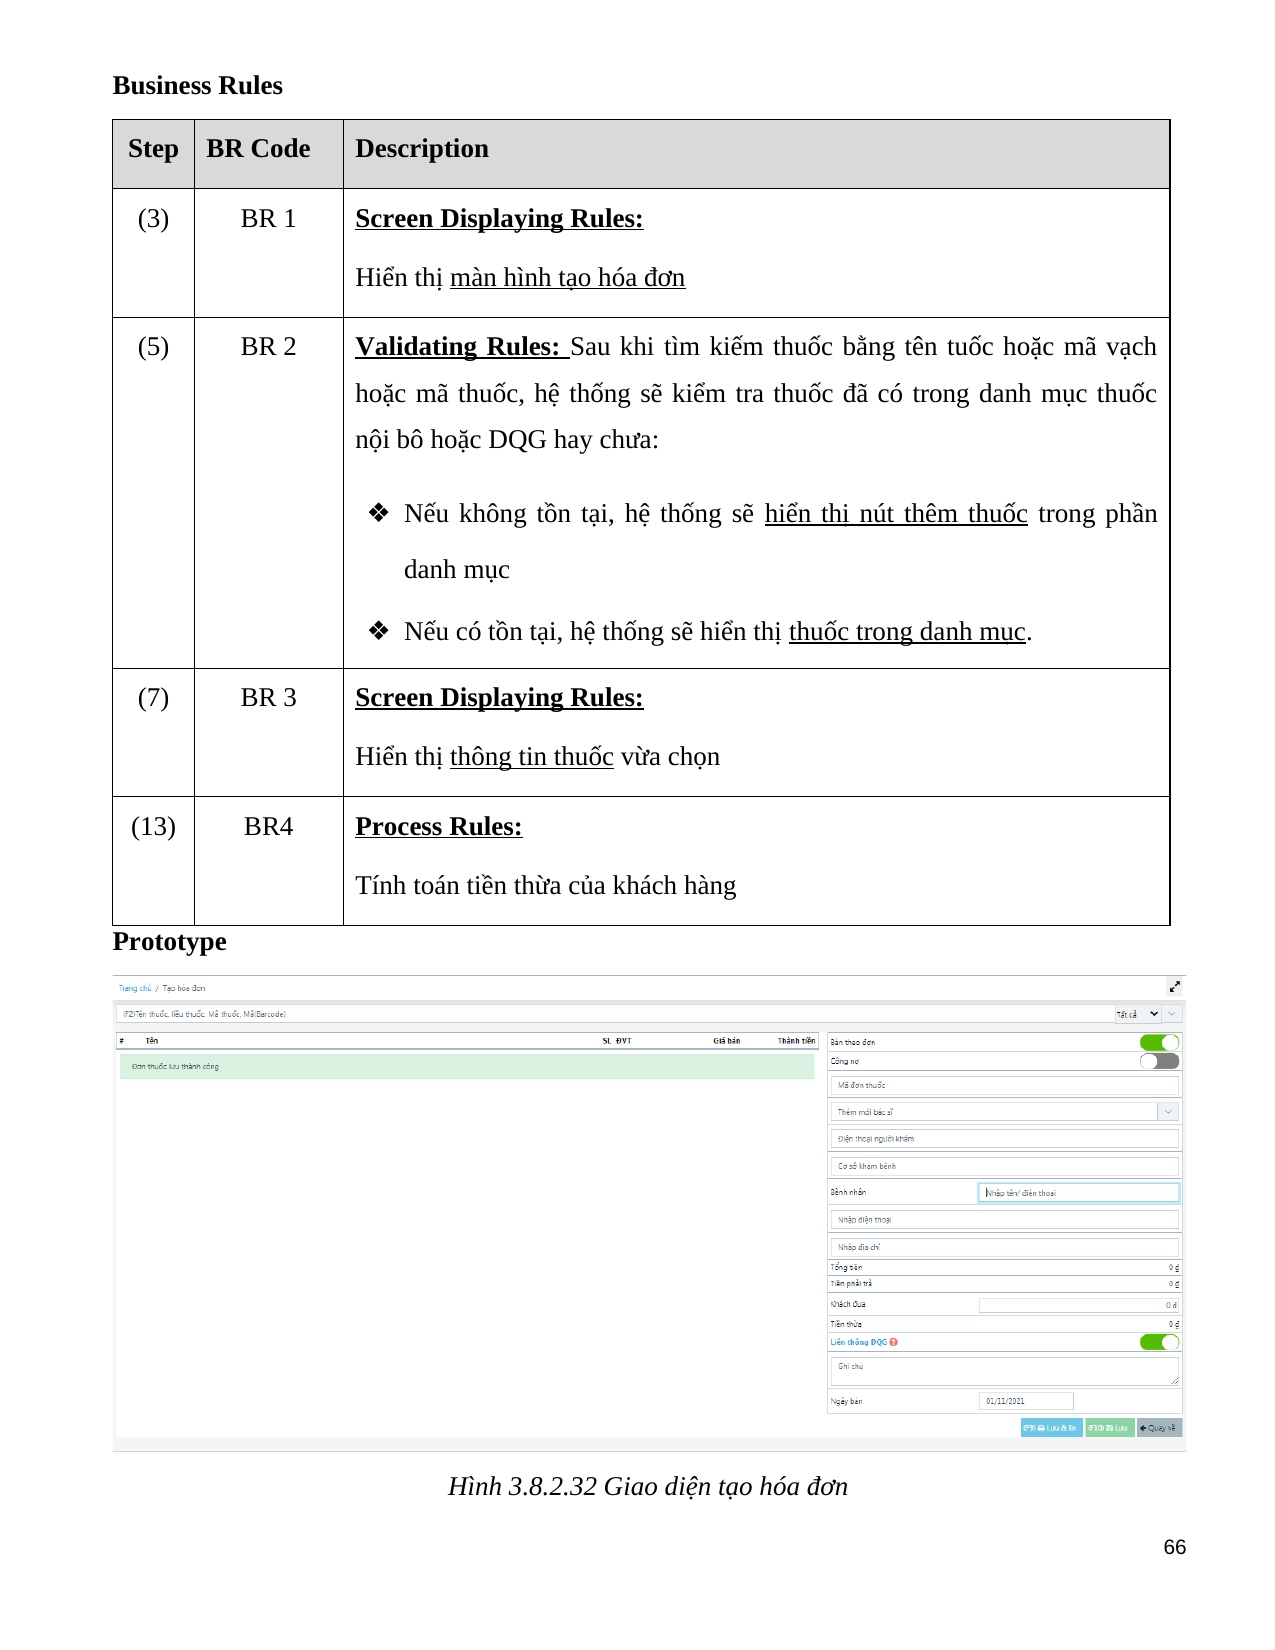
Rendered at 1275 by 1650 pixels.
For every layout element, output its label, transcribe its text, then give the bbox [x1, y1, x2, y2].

table_cell BR4 [195, 797, 343, 924]
picture [112, 975, 1187, 1452]
text Prototype [112, 926, 1186, 957]
table_cell Screen Displaying Rules: Hiển thị thông tin thuốc vừa chọn [344, 669, 1169, 796]
table_cell Process Rules: Tính toán tiền thừa của khách hàng [344, 797, 1169, 924]
table_header Step [113, 120, 194, 188]
table_cell (13) [113, 797, 194, 924]
table_cell BR 1 [195, 189, 343, 317]
text Business Rules [112, 69, 1186, 100]
table_header BR Code [195, 120, 343, 188]
table_cell (3) [113, 189, 194, 317]
table_cell Validating Rules: Sau khi tìm kiếm thuốc bằng tên tuốc hoặc mã vạch hoặc mã thuốc, hệ thống sẽ kiểm tra thuốc đã có trong danh mục thuốc nội bô hoặc DQG hay chưa: Nếu không tồn tại, hệ thống sẽ hiển thị nút thêm thuốc trong phần danh mục Nếu có tồn tại, hệ thống sẽ hiển thị thuốc trong danh mục. [344, 318, 1169, 668]
table_cell (7) [113, 669, 194, 796]
table_cell BR 2 [195, 318, 343, 668]
table_cell Screen Displaying Rules: Hiển thị màn hình tạo hóa đơn [344, 189, 1169, 317]
table_header Description [344, 120, 1169, 188]
table_cell (5) [113, 318, 194, 668]
table_cell BR 3 [195, 669, 343, 796]
